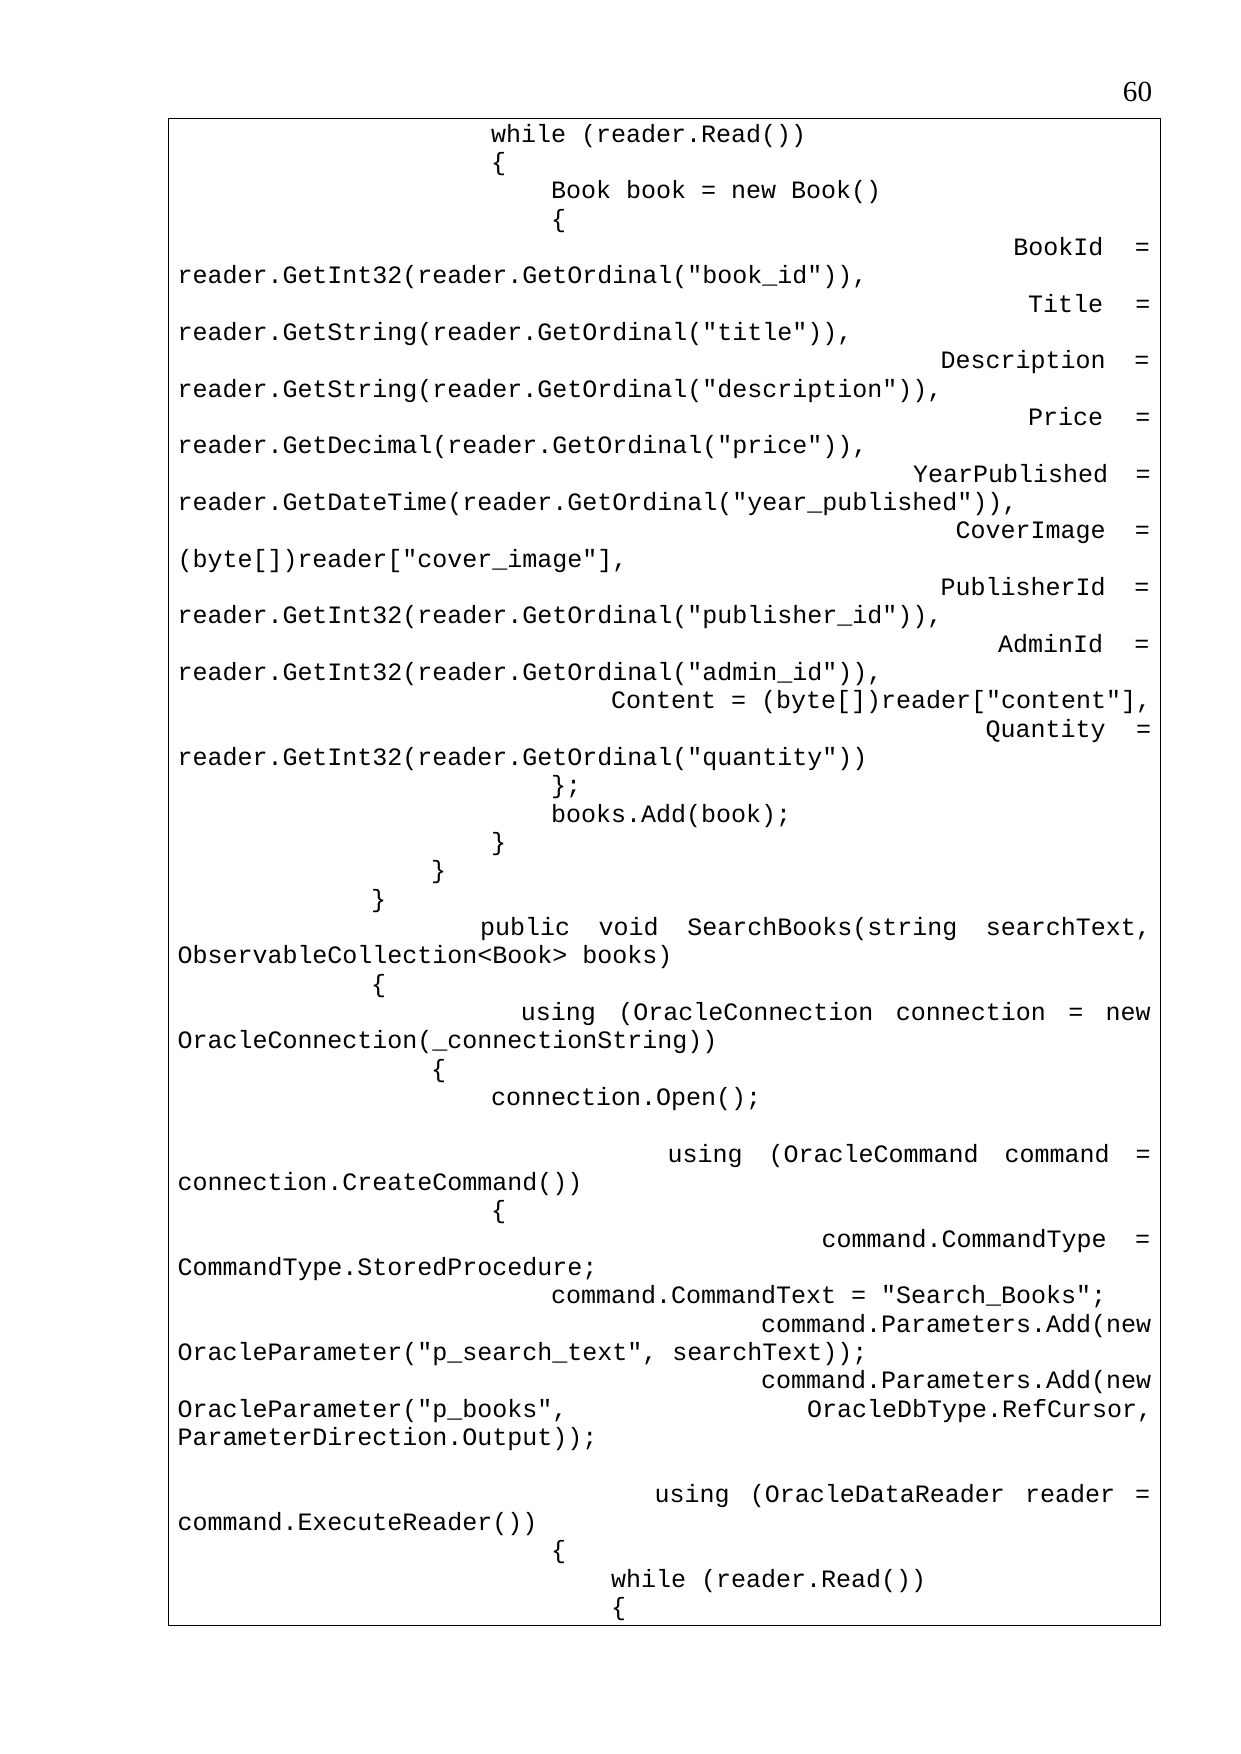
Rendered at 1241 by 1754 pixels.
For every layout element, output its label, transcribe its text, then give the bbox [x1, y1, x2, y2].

text CoverImage = (byte[])reader["cover_image"], [177, 518, 1152, 574]
text Quantity = reader.GetInt32(reader.GetOrdinal("quantity")) [177, 716, 1152, 773]
text connection.Open(); [177, 1084, 1152, 1113]
text { [177, 1538, 1152, 1566]
text { [177, 971, 1152, 999]
text command.CommandType = CommandType.StoredProcedure; [177, 1226, 1152, 1283]
text while (reader.Read()) [177, 1566, 1152, 1591]
text command.CommandText = "Search_Books"; [177, 1283, 1152, 1311]
text command.Parameters.Add(new OracleParameter("p_search_text", searchText)); [177, 1311, 1152, 1368]
text { [177, 1056, 1152, 1084]
text Content = (byte[])reader["content"], [177, 688, 1152, 716]
text YearPublished = reader.GetDateTime(reader.GetOrdinal("year_published")), [177, 461, 1152, 518]
text { [169, 1591, 1160, 1625]
text } [177, 886, 1152, 914]
text BookId = reader.GetInt32(reader.GetOrdinal("book_id")), [177, 234, 1152, 291]
text Description = reader.GetString(reader.GetOrdinal("description")), [177, 348, 1152, 404]
text Price = reader.GetDecimal(reader.GetOrdinal("price")), [177, 404, 1152, 461]
text }; [177, 773, 1152, 801]
text using (OracleConnection connection = new OracleConnection(_connectionString)) [177, 999, 1152, 1056]
text } [177, 858, 1152, 886]
text Book book = new Book() [177, 178, 1152, 206]
text books.Add(book); [177, 801, 1152, 829]
text PublisherId = reader.GetInt32(reader.GetOrdinal("publisher_id")), [177, 574, 1152, 631]
text { [177, 1198, 1152, 1226]
text { [177, 149, 1152, 178]
text } [177, 829, 1152, 858]
text public void SearchBooks(string searchText, ObservableCollection<Book> books) [177, 914, 1152, 971]
text Title = reader.GetString(reader.GetOrdinal("title")), [177, 291, 1152, 348]
text using (OracleDataReader reader = command.ExecuteReader()) [177, 1481, 1152, 1538]
text command.Parameters.Add(new OracleParameter("p_books", OracleDbType.RefCursor, ParameterDirection.Output)); [177, 1368, 1152, 1453]
text AdminId = reader.GetInt32(reader.GetOrdinal("admin_id")), [177, 631, 1152, 688]
text { [177, 206, 1152, 234]
text while (reader.Read()) [169, 119, 1160, 149]
text using (OracleCommand command = connection.CreateCommand()) [177, 1141, 1152, 1198]
